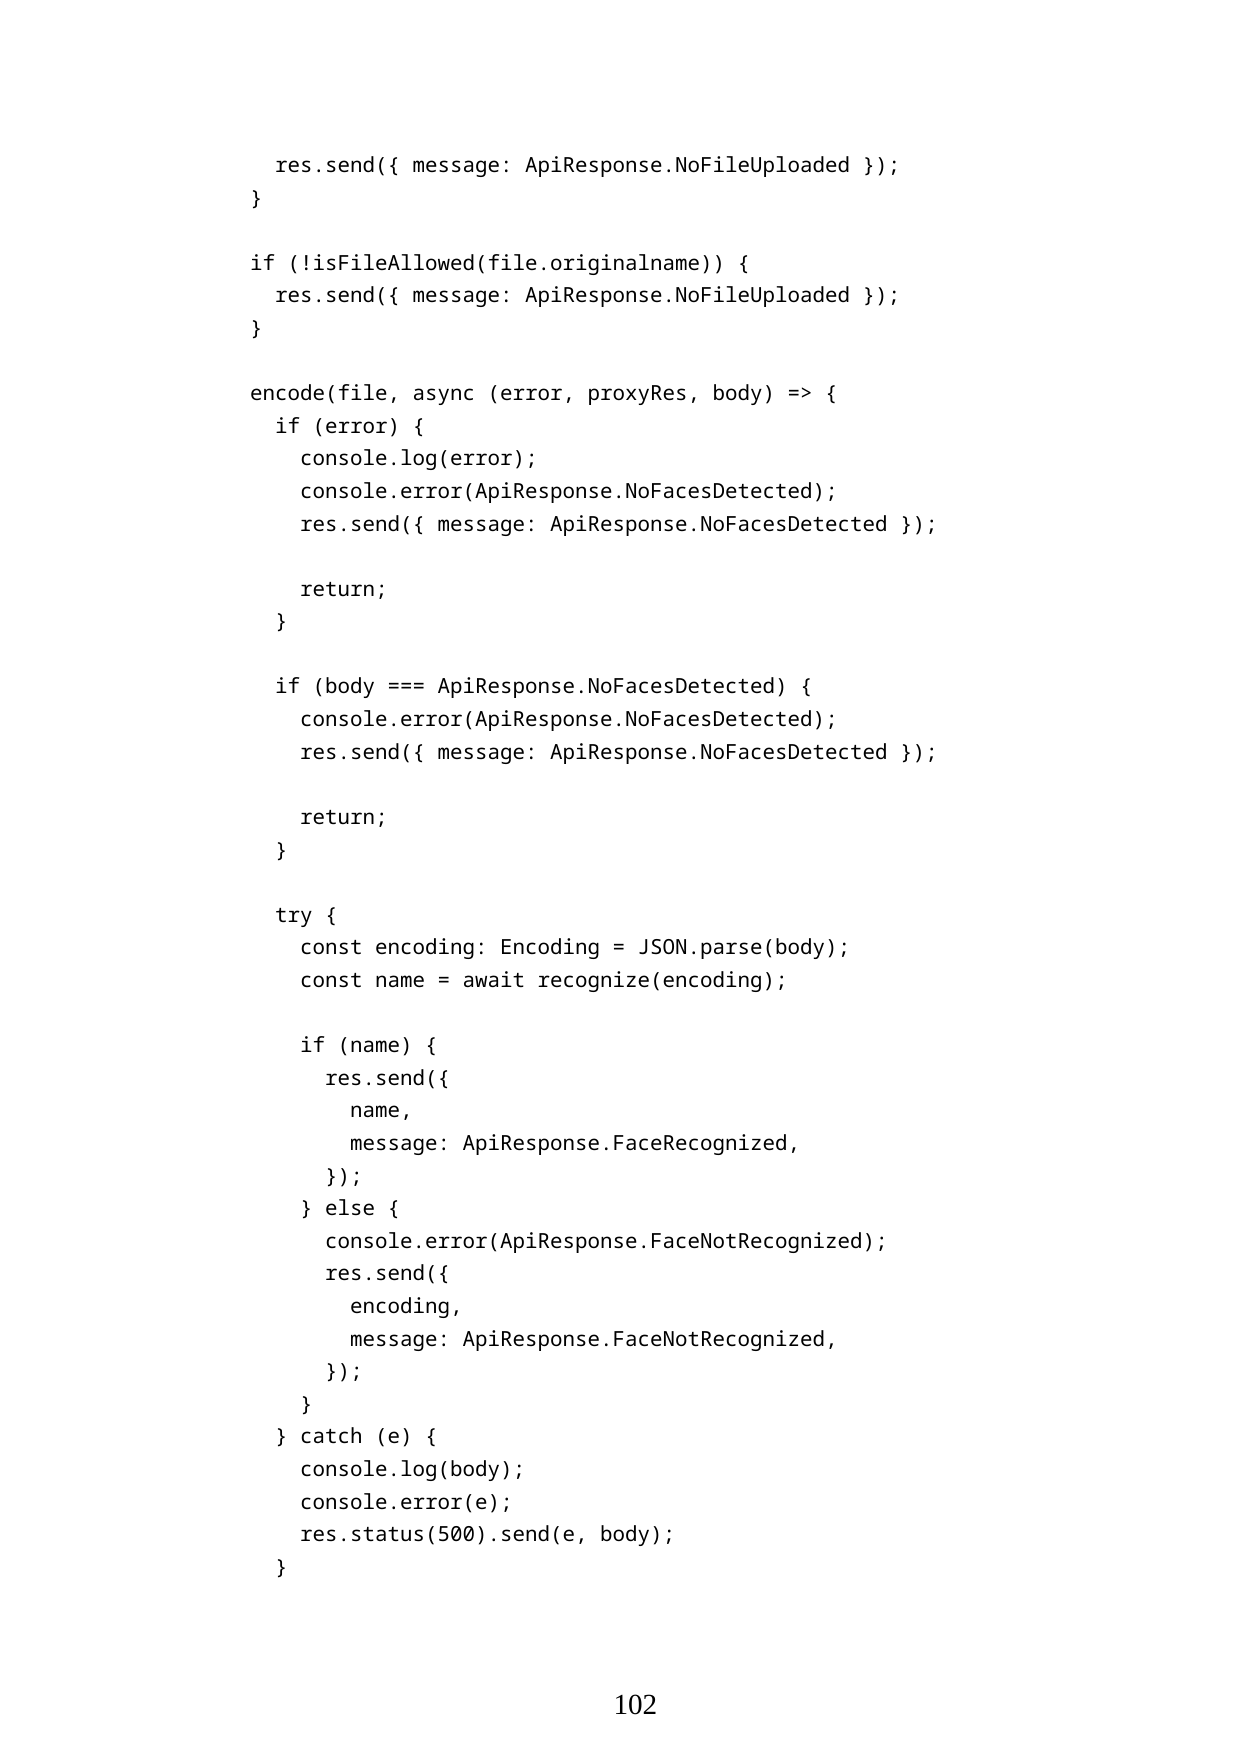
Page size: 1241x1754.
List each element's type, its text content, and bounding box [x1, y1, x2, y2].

text res.send({ [225, 1063, 1090, 1091]
text } [225, 313, 1090, 341]
text } catch (e) { [225, 1422, 1090, 1450]
text message: ApiResponse.FaceRecognized, [225, 1128, 1090, 1157]
text encoding, [225, 1291, 1090, 1319]
text if (name) { [225, 1030, 1090, 1059]
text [225, 150, 1090, 178]
text res.send({ message: ApiResponse.NoFacesDetected }); [225, 737, 1090, 765]
text console.log(body); [225, 1454, 1090, 1483]
text } [225, 1389, 1090, 1417]
text }); [225, 1356, 1090, 1385]
text } [225, 183, 1090, 211]
text console.log(error); [225, 443, 1090, 472]
text res.send({ message: ApiResponse.NoFacesDetected }); [225, 509, 1090, 537]
text console.error(ApiResponse.FaceNotRecognized); [225, 1226, 1090, 1254]
text const name = await recognize(encoding); [225, 965, 1090, 993]
text }); [225, 1161, 1090, 1189]
text } else { [225, 1193, 1090, 1222]
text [225, 280, 1090, 309]
text try { [225, 900, 1090, 928]
text if (body === ApiResponse.NoFacesDetected) { [225, 672, 1090, 700]
text } [225, 1552, 1090, 1580]
text res.send({ [225, 1258, 1090, 1287]
text encode(file, async (error, proxyRes, body) => { [225, 378, 1090, 407]
text console.error(ApiResponse.NoFacesDetected); [225, 476, 1090, 504]
text return; [225, 574, 1090, 602]
text message: ApiResponse.FaceNotRecognized, [225, 1324, 1090, 1352]
text return; [225, 802, 1090, 831]
text name, [225, 1096, 1090, 1124]
text console.error(ApiResponse.NoFacesDetected); [225, 704, 1090, 733]
text const encoding: Encoding = JSON.parse(body); [225, 932, 1090, 961]
text } [225, 606, 1090, 635]
text res.status(500).send(e, body); [225, 1519, 1090, 1548]
text if (error) { [225, 411, 1090, 439]
text console.error(e); [225, 1487, 1090, 1515]
text if (!isFileAllowed(file.originalname)) { [225, 248, 1090, 276]
text } [225, 835, 1090, 863]
